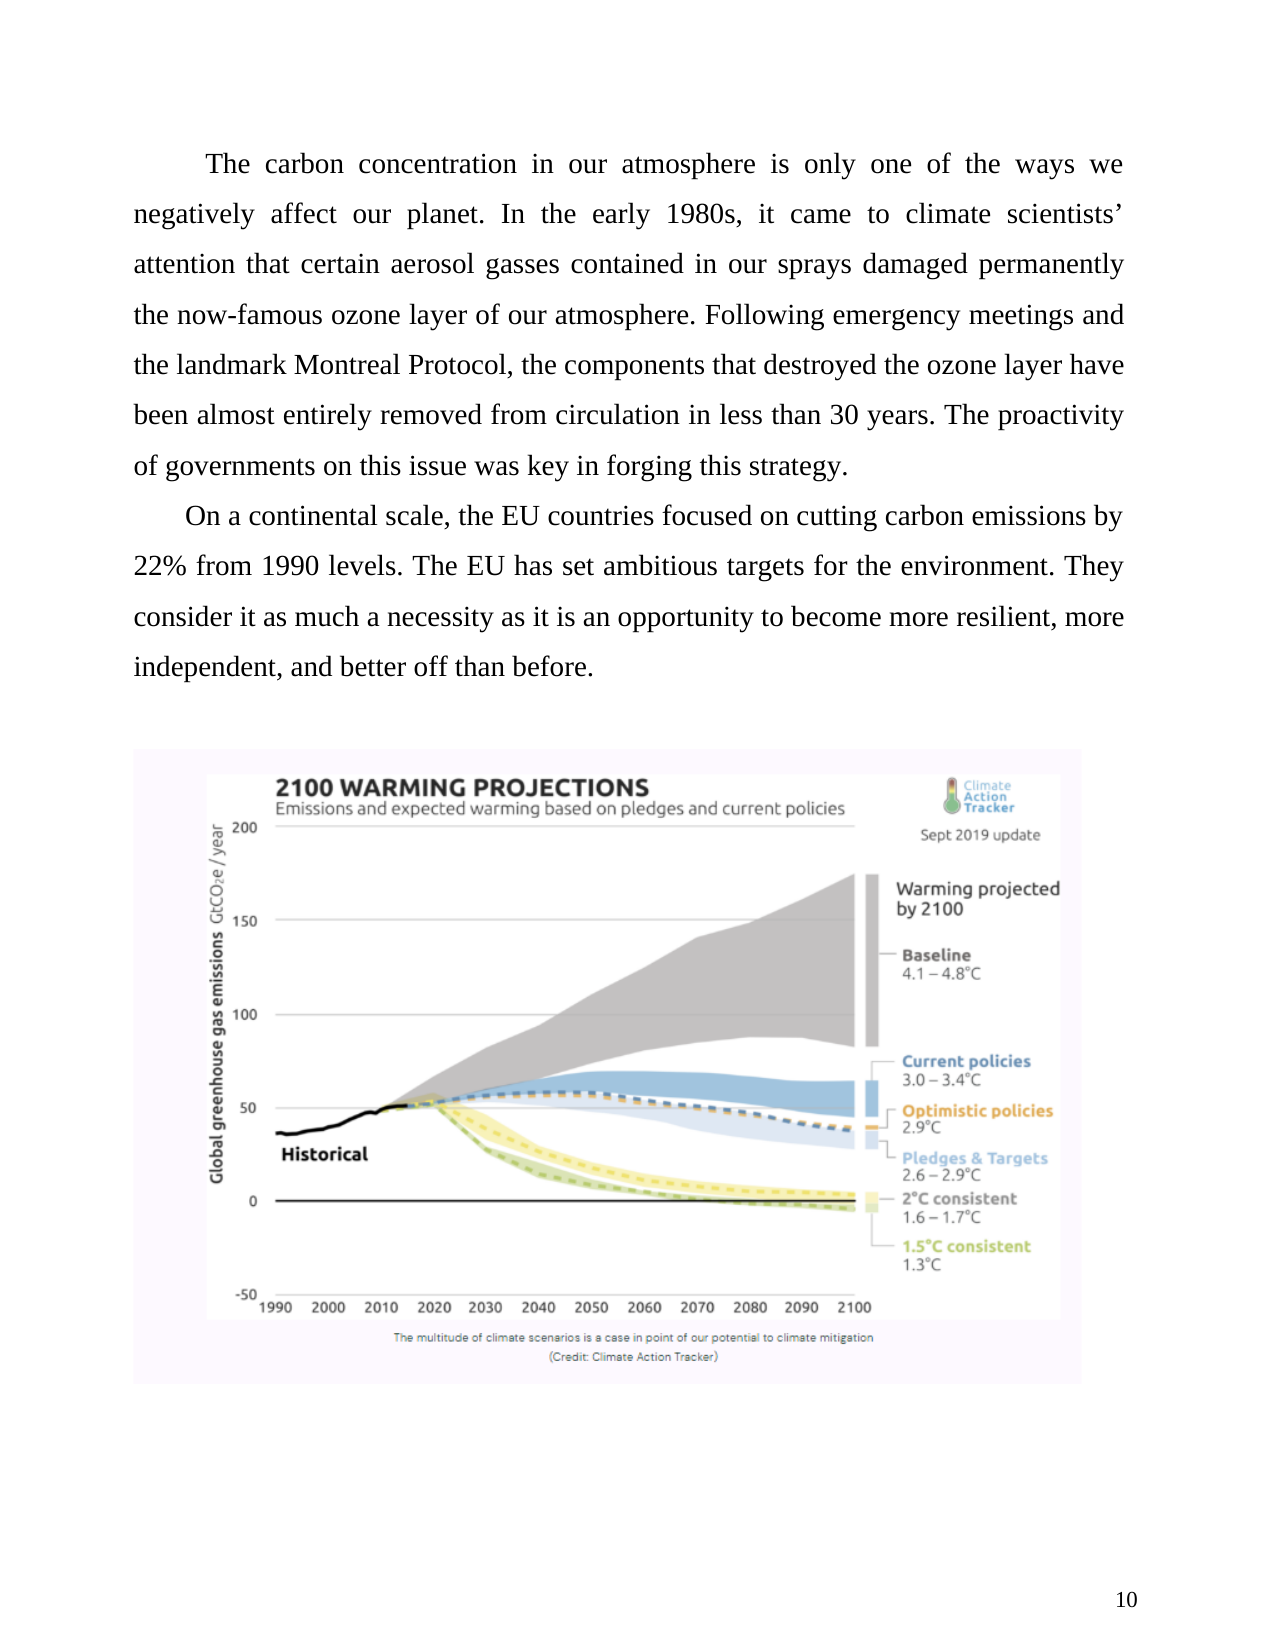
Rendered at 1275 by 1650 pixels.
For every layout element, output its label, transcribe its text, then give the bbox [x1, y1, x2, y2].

text The carbon concentration in our atmosphere is only one of the ways we negatively affect our planet. In the early 1980s, it came to climate scientists’ attention that certain aerosol gasses contained in our sprays damaged permanently the now-famous ozone layer of our atmosphere. Following emergency meetings and the landmark Montreal Protocol, the components that destroyed the ozone layer have been almost entirely removed from circulation in less than 30 years. The proactivity of governments on this issue was key in forging this strategy. [133, 146, 1125, 481]
picture [133, 749, 1082, 1384]
text On a continental scale, the EU countries focused on cutting carbon emissions by 22% from 1990 levels. The EU has set ambitious targets for the environment. They consider it as much a necessity as it is an opportunity to become more resilient, more independent, and better off than before. [133, 498, 1125, 682]
